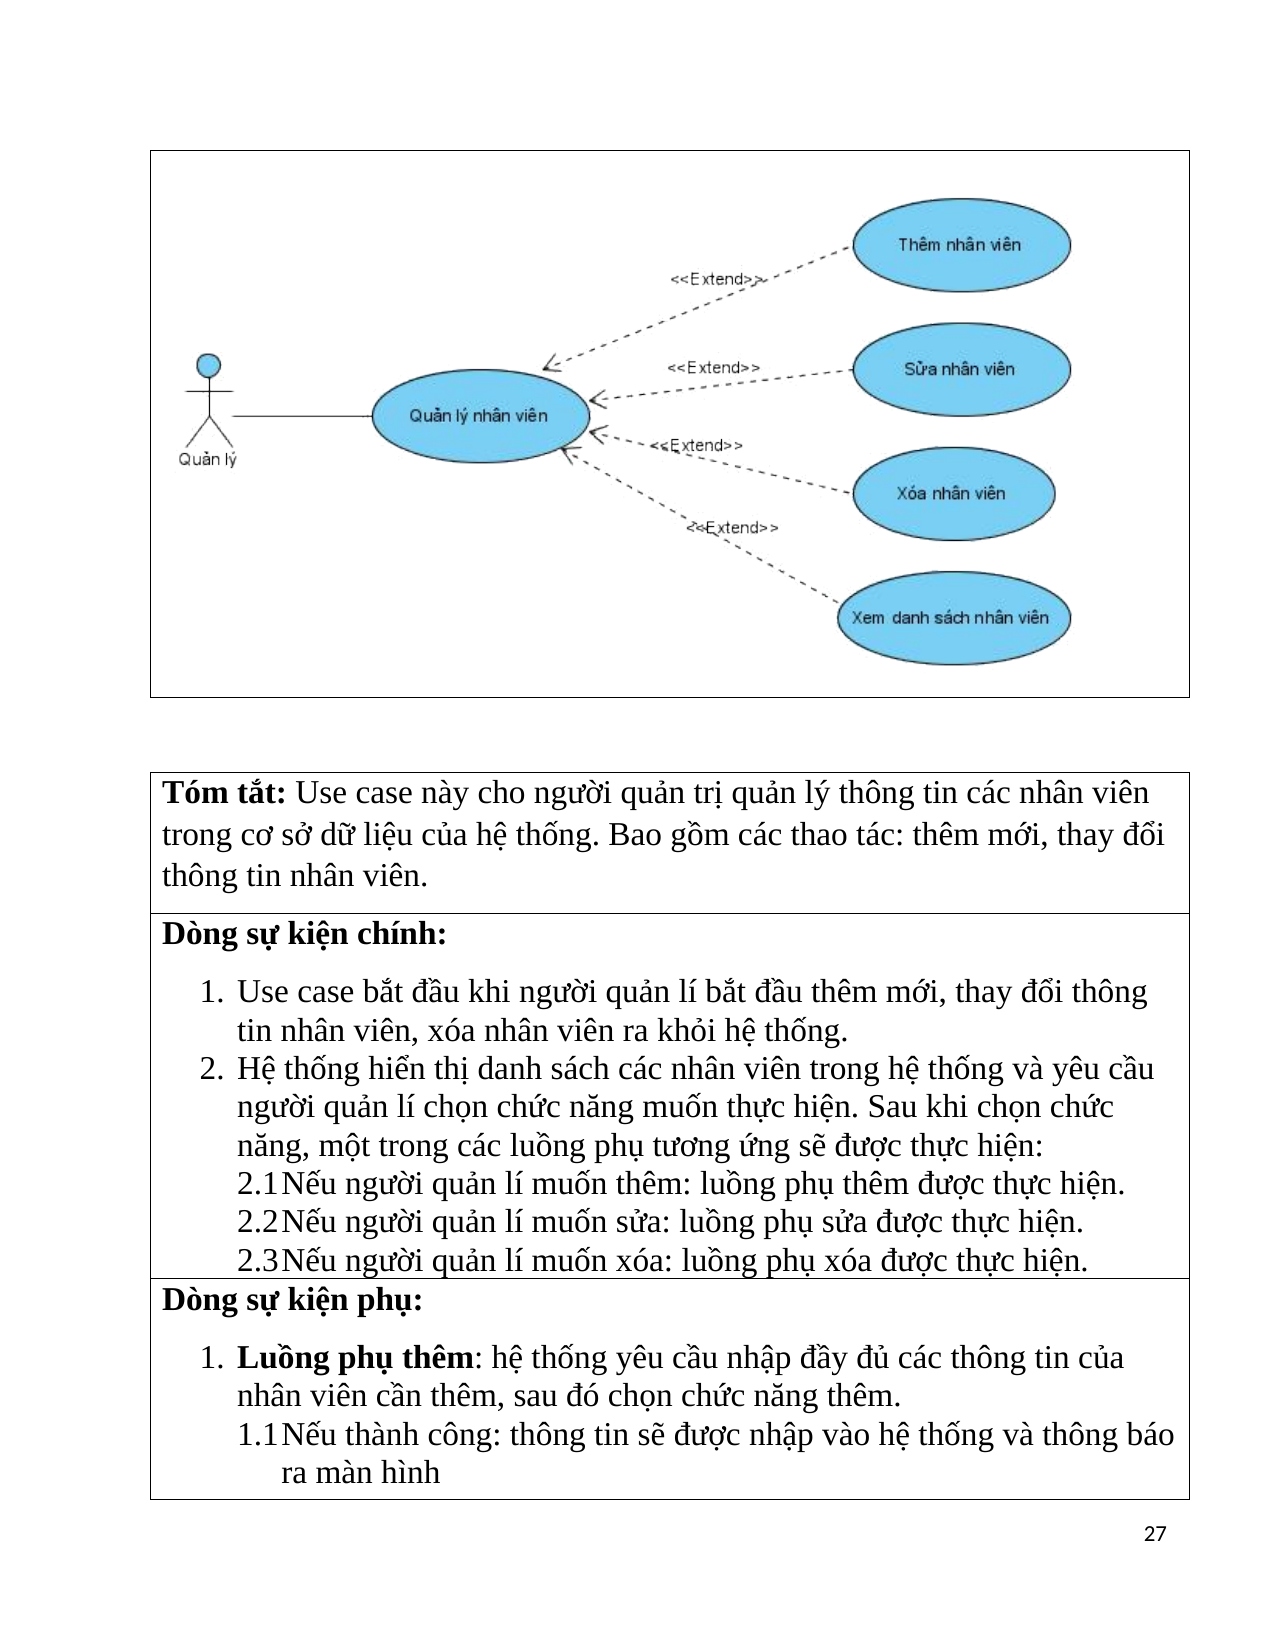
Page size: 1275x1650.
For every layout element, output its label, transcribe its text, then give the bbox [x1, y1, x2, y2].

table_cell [151, 1279, 1189, 1499]
picture [150, 165, 1126, 697]
table_cell Dòng sự kiện chính: Use case bắt đầu khi người quản lí bắt đầu thêm mới, thay đổi thông tin nhân viên, xóa nhân viên ra khỏi hệ thống. Hệ thống hiển thị danh sách các nhân viên trong hệ thống và yêu cầu người quản lí chọn chức năng muốn thực hiện. Sau khi chọn chức năng, một trong các luồng phụ tương ứng sẽ được thực hiện: Nếu người quản lí muốn thêm: luồng phụ thêm được thực hiện. Nếu người quản lí muốn sửa: luồng phụ sửa được thực hiện. Nếu người quản lí muốn xóa: luồng phụ xóa được thực hiện. [151, 914, 1189, 1278]
table_header [151, 151, 1189, 697]
table_header Tóm tắt: Use case này cho người quản trị quản lý thông tin các nhân viên trong cơ sở dữ liệu của hệ thống. Bao gồm các thao tác: thêm mới, thay đổi thông tin nhân viên. [151, 773, 1189, 913]
